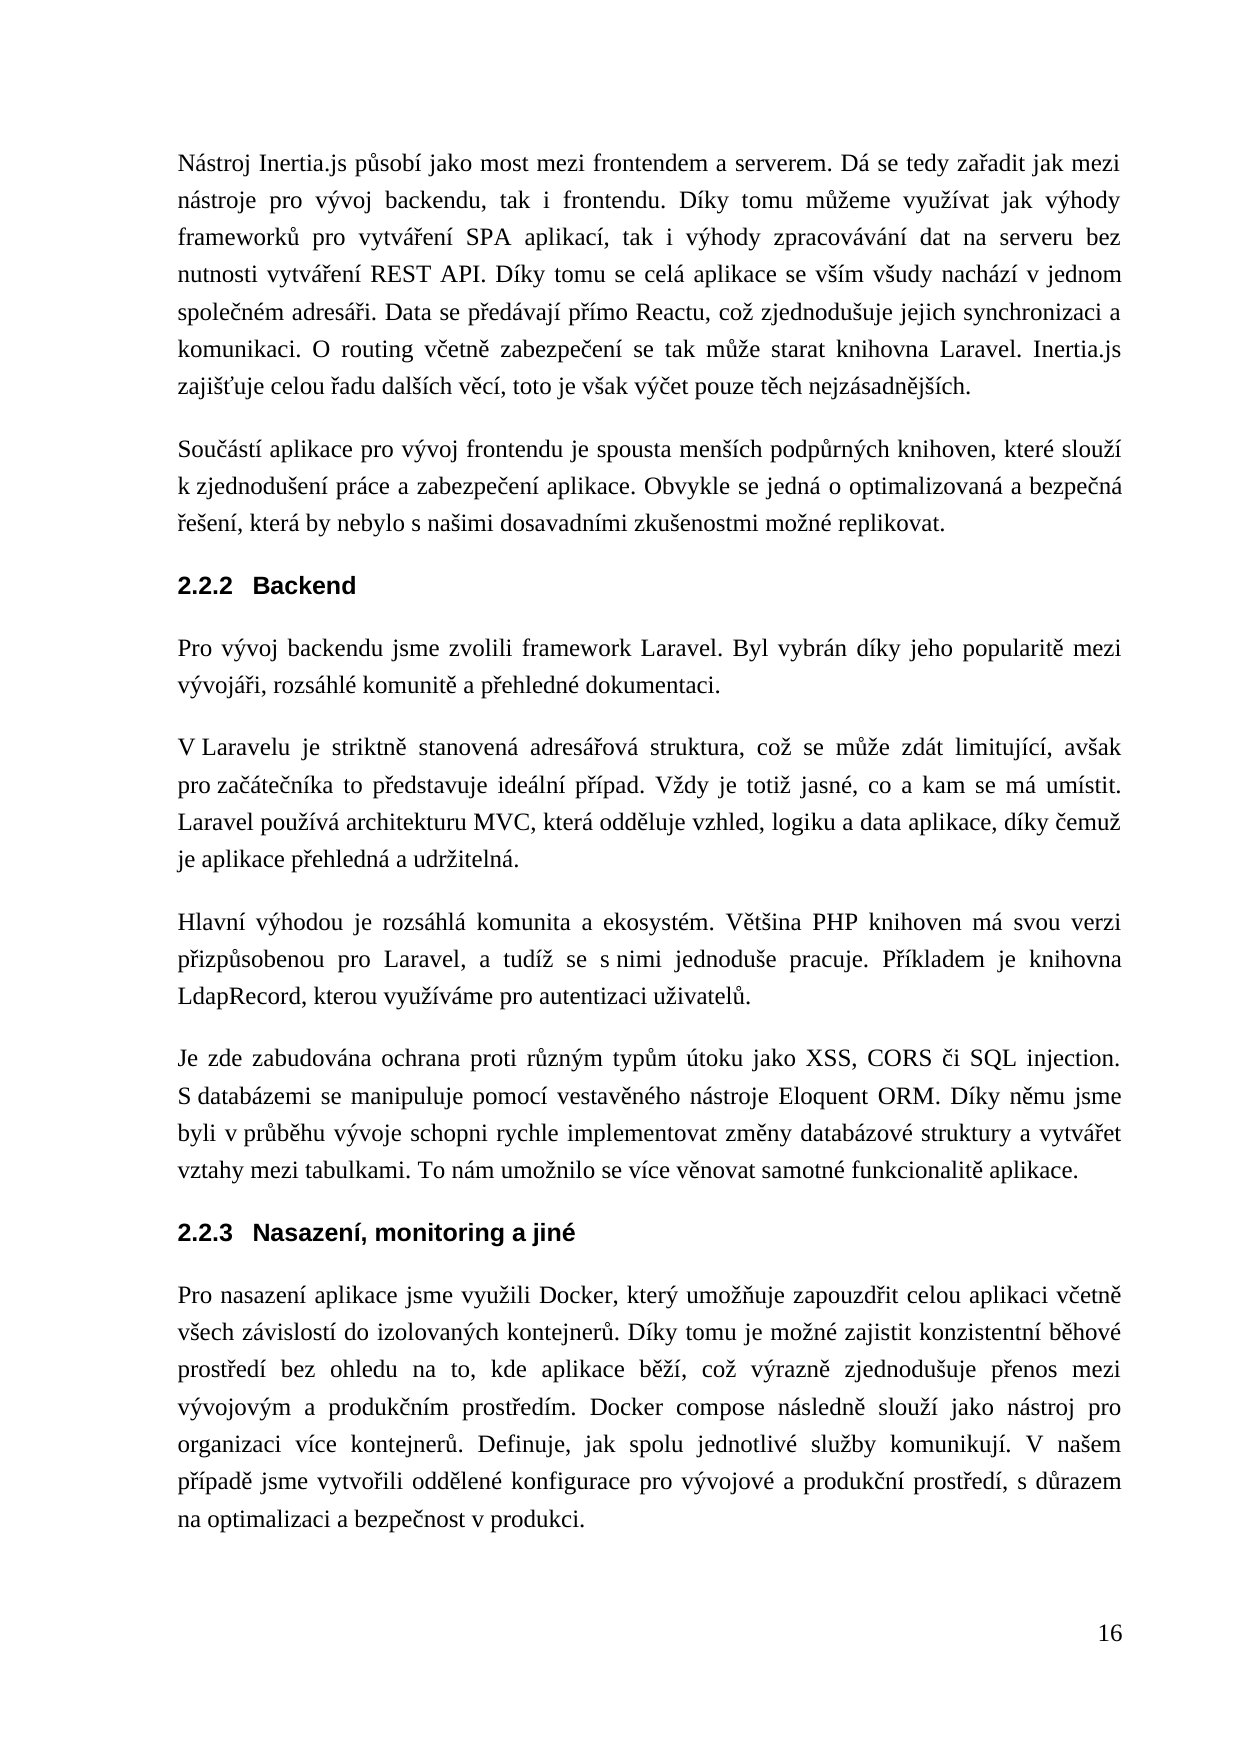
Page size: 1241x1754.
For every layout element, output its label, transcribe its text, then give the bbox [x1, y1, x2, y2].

text Hlavní výhodou je rozsáhlá komunita a ekosystém. Většina PHP knihoven má svou verzi přizpůsobenou pro Laravel, a tudíž se s nimi jednoduše pracuje. Příkladem je knihovna LdapRecord, kterou využíváme pro autentizaci uživatelů. [177, 907, 1122, 1010]
text Je zde zabudována ochrana proti různým typům útoku jako XSS, CORS či SQL injection. S databázemi se manipuluje pomocí vestavěného nástroje Eloquent ORM. Díky němu jsme byli v průběhu vývoje schopni rychle implementovat změny databázové struktury a vytvářet vztahy mezi tabulkami. To nám umožnilo se více věnovat samotné funkcionalitě aplikace. [177, 1043, 1122, 1184]
text Pro vývoj backendu jsme zvolili framework Laravel. Byl vybrán díky jeho popularitě mezi vývojáři, rozsáhlé komunitě a přehledné dokumentaci. [177, 633, 1122, 699]
text Součástí aplikace pro vývoj frontendu je spousta menších podpůrných knihoven, které slouží k zjednodušení práce a zabezpečení aplikace. Obvykle se jedná o optimalizovaná a bezpečná řešení, která by nebylo s našimi dosavadními zkušenostmi možné replikovat. [177, 434, 1122, 537]
text V Laravelu je striktně stanovená adresářová struktura, což se může zdát limitující, avšak pro začátečníka to představuje ideální případ. Vždy je totiž jasné, co a kam se má umístit. Laravel používá architekturu MVC, která odděluje vzhled, logiku a data aplikace, díky čemuž je aplikace přehledná a udržitelná. [177, 732, 1122, 873]
subtitle Backend [177, 571, 1122, 599]
text Pro nasazení aplikace jsme využili Docker, který umožňuje zapouzdřit celou aplikaci včetně všech závislostí do izolovaných kontejnerů. Díky tomu je možné zajistit konzistentní běhové prostředí bez ohledu na to, kde aplikace běží, což výrazně zjednodušuje přenos mezi vývojovým a produkčním prostředím. Docker compose následně slouží jako nástroj pro organizaci více kontejnerů. Definuje, jak spolu jednotlivé služby komunikují. V našem případě jsme vytvořili oddělené konfigurace pro vývojové a produkční prostředí, s důrazem na optimalizaci a bezpečnost v produkci. [177, 1280, 1122, 1532]
subtitle Nasazení, monitoring a jiné [177, 1218, 1122, 1246]
text Nástroj Inertia.js působí jako most mezi frontendem a serverem. Dá se tedy zařadit jak mezi nástroje pro vývoj backendu, tak i frontendu. Díky tomu můžeme využívat jak výhody frameworků pro vytváření SPA aplikací, tak i výhody zpracovávání dat na serveru bez nutnosti vytváření REST API. Díky tomu se celá aplikace se vším všudy nachází v jednom společném adresáři. Data se předávají přímo Reactu, což zjednodušuje jejich synchronizaci a komunikaci. O routing včetně zabezpečení se tak může starat knihovna Laravel. Inertia.js zajišťuje celou řadu dalších věcí, toto je však výčet pouze těch nejzásadnějších. [177, 148, 1122, 400]
